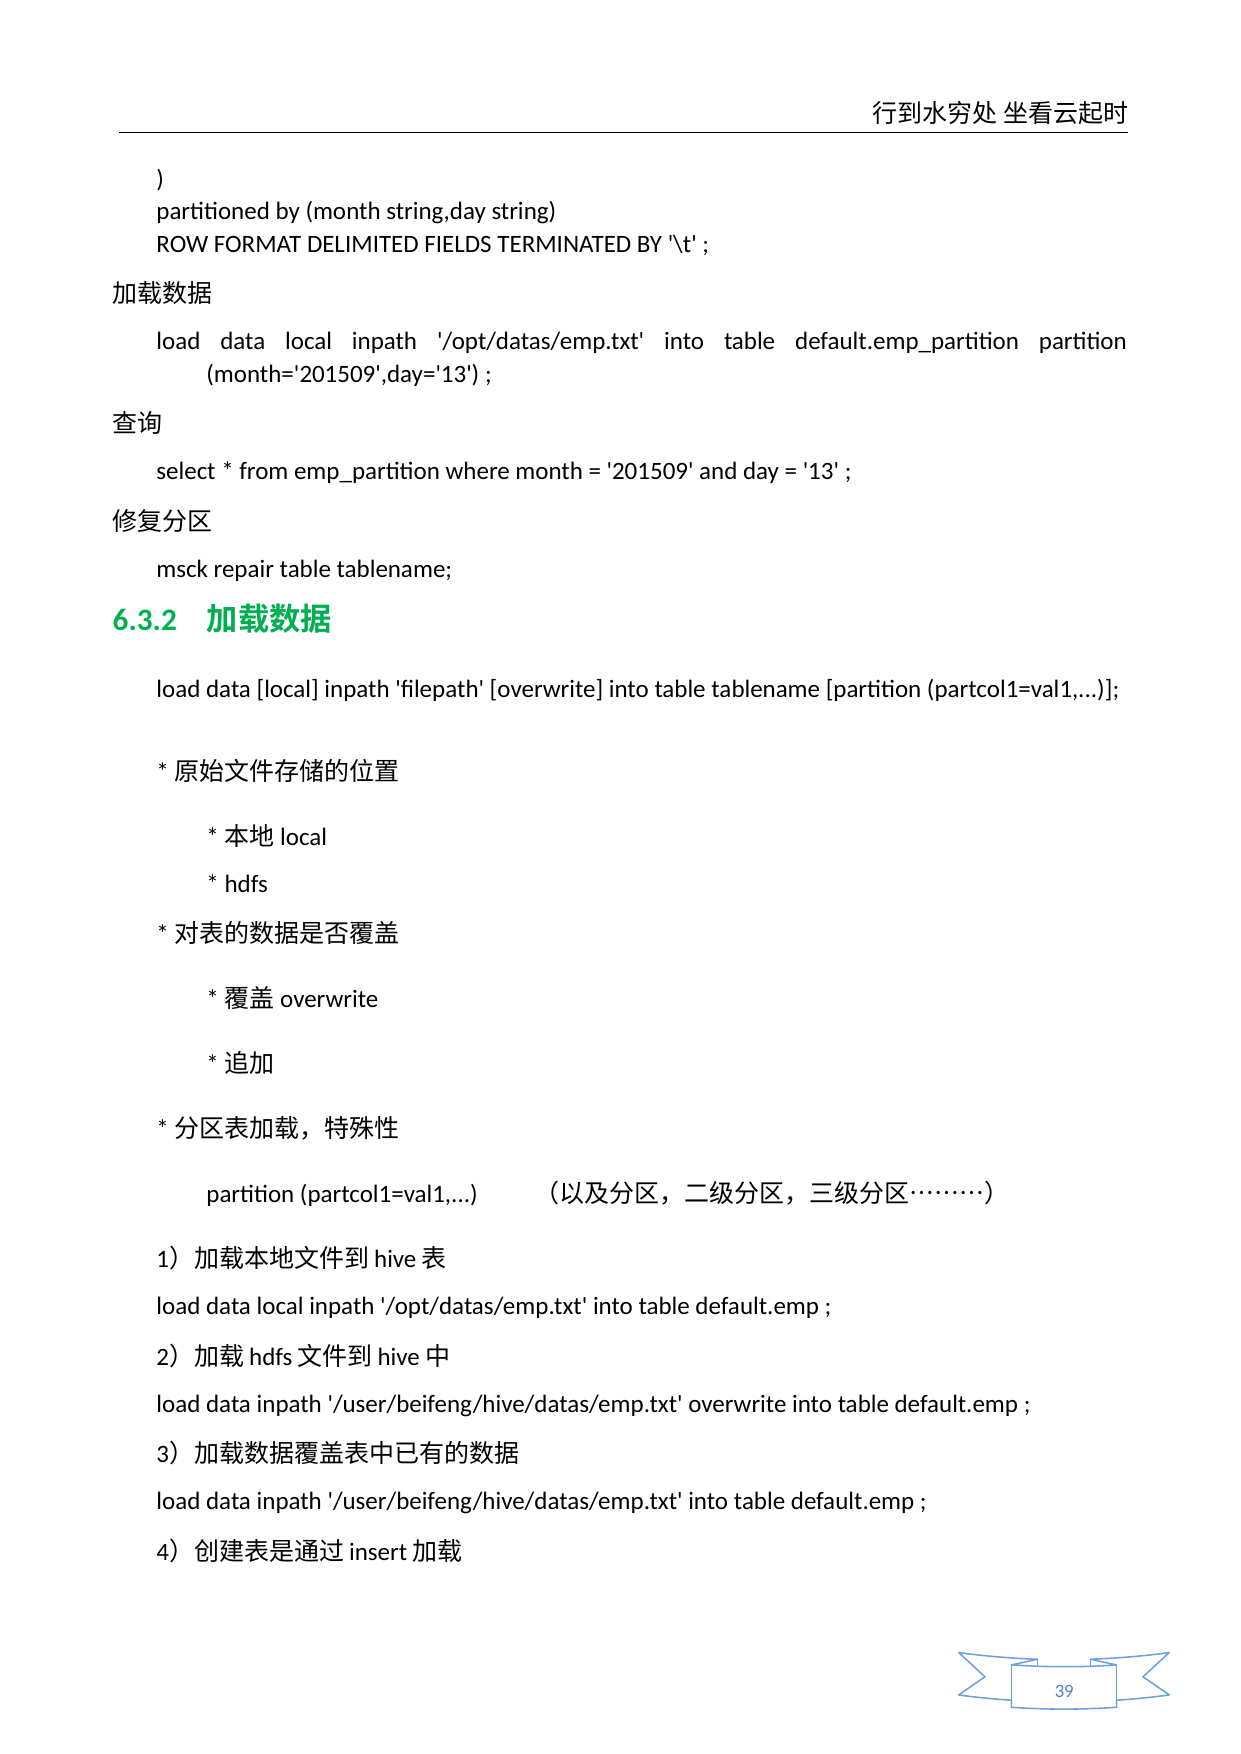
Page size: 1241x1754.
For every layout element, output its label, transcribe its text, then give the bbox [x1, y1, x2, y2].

text * hdfs [156, 867, 1128, 899]
text 修复分区 [112, 487, 1128, 552]
text * 追加 [156, 1029, 1128, 1094]
text load data [local] inpath 'filepath' [overwrite] into table tablename [partition (partcol1=val1,...)]; [156, 672, 1128, 704]
text ROW FORMAT DELIMITED FIELDS TERMINATED BY '\t' ; [156, 227, 1128, 259]
subtitle 加载数据 [112, 584, 1128, 649]
text load data local inpath '/opt/datas/emp.txt' into table default.emp_partition partition (month='201509',day='13') ; [156, 324, 1128, 389]
text msck repair table tablename; [119, 552, 1128, 584]
text * 分区表加载，特殊性 [156, 1094, 1128, 1159]
text 3）加载数据覆盖表中已有的数据 [156, 1419, 1128, 1484]
text * 覆盖 overwrite [156, 964, 1128, 1029]
text load data local inpath '/opt/datas/emp.txt' into table default.emp ; [156, 1289, 1128, 1322]
text partitioned by (month string,day string) [156, 194, 1128, 227]
text 4）创建表是通过insert加载 [156, 1517, 1128, 1582]
text select * from emp_partition where month = '201509' and day = '13' ; [156, 454, 1128, 487]
text 2）加载hdfs文件到hive中 [156, 1322, 1128, 1387]
text * 原始文件存储的位置 [156, 737, 1128, 802]
text 1）加载本地文件到hive表 [156, 1224, 1128, 1289]
text load data inpath '/user/beifeng/hive/datas/emp.txt' into table default.emp ; [156, 1484, 1128, 1517]
text * 对表的数据是否覆盖 [156, 899, 1128, 964]
text partition (partcol1=val1,...) （以及分区，二级分区，三级分区………） [156, 1159, 1128, 1224]
text load data inpath '/user/beifeng/hive/datas/emp.txt' overwrite into table default.emp ; [156, 1387, 1128, 1419]
text ) [156, 162, 1128, 194]
text * 本地 local [156, 802, 1128, 867]
text 加载数据 [112, 259, 1128, 324]
text 查询 [112, 389, 1128, 454]
